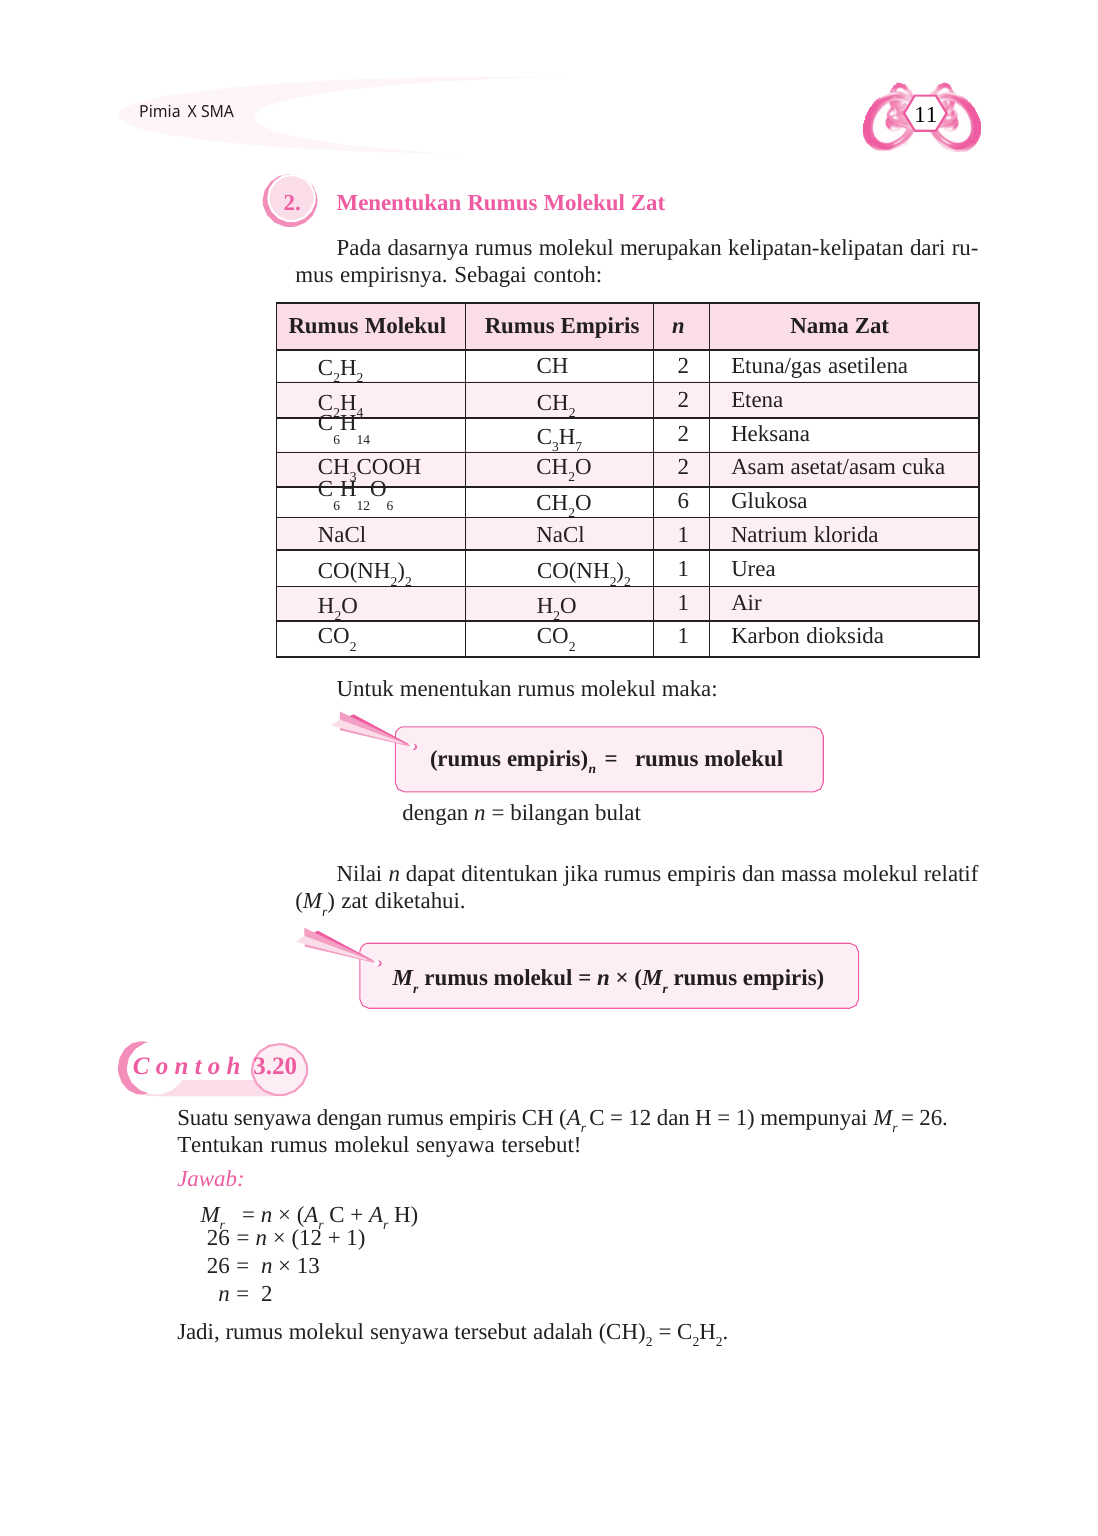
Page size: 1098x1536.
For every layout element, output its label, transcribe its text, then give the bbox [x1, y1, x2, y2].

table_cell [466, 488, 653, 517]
text n = 2 [218, 1280, 1000, 1306]
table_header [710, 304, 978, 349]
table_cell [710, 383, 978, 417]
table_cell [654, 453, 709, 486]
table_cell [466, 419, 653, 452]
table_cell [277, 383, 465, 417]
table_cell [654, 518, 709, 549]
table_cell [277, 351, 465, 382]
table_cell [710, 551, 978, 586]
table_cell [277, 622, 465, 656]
text Pada dasarnya rumus molekul merupakan kelipatan-kelipatan dari ru- mus empirisnya. Sebagai contoh: [295, 234, 981, 287]
text Jadi, rumus molekul senyawa tersebut adalah (CH)2 = C2H2. [177, 1318, 1000, 1349]
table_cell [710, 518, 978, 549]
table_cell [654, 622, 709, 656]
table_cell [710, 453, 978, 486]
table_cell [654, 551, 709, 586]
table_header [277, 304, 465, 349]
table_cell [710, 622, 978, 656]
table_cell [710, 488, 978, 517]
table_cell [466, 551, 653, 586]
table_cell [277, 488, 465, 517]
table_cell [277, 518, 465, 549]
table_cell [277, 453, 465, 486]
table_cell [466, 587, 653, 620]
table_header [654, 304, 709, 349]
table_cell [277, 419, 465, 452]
text Nilai n dapat ditentukan jika rumus empiris dan massa molekul relatif (Mr) zat diketahui. [295, 860, 1000, 919]
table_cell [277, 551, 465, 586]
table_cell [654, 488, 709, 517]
text Suatu senyawa dengan rumus empiris CH (Ar C = 12 dan H = 1) mempunyai Mr = 26. Tentukan rumus molekul senyawa tersebut! [177, 1046, 1000, 1158]
text 26 = n × 13 [207, 1252, 1000, 1279]
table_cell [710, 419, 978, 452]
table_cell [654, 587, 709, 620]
picture [862, 81, 981, 152]
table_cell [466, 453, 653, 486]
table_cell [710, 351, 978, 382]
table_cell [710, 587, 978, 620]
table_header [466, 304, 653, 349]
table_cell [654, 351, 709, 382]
text Mr = n × (Ar C + Ar H) 26 = n × (12 + 1) [200, 1201, 438, 1251]
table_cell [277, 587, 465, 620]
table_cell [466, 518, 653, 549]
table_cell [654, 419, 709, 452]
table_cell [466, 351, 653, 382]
text dengan n = bilangan bulat [135, 707, 907, 826]
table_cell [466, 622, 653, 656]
text Jawab: [177, 1166, 1000, 1192]
subtitle Menentukan Rumus Molekul Zat [336, 189, 1000, 215]
text Untuk menentukan rumus molekul maka: [336, 675, 1000, 701]
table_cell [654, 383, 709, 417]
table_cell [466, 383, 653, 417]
